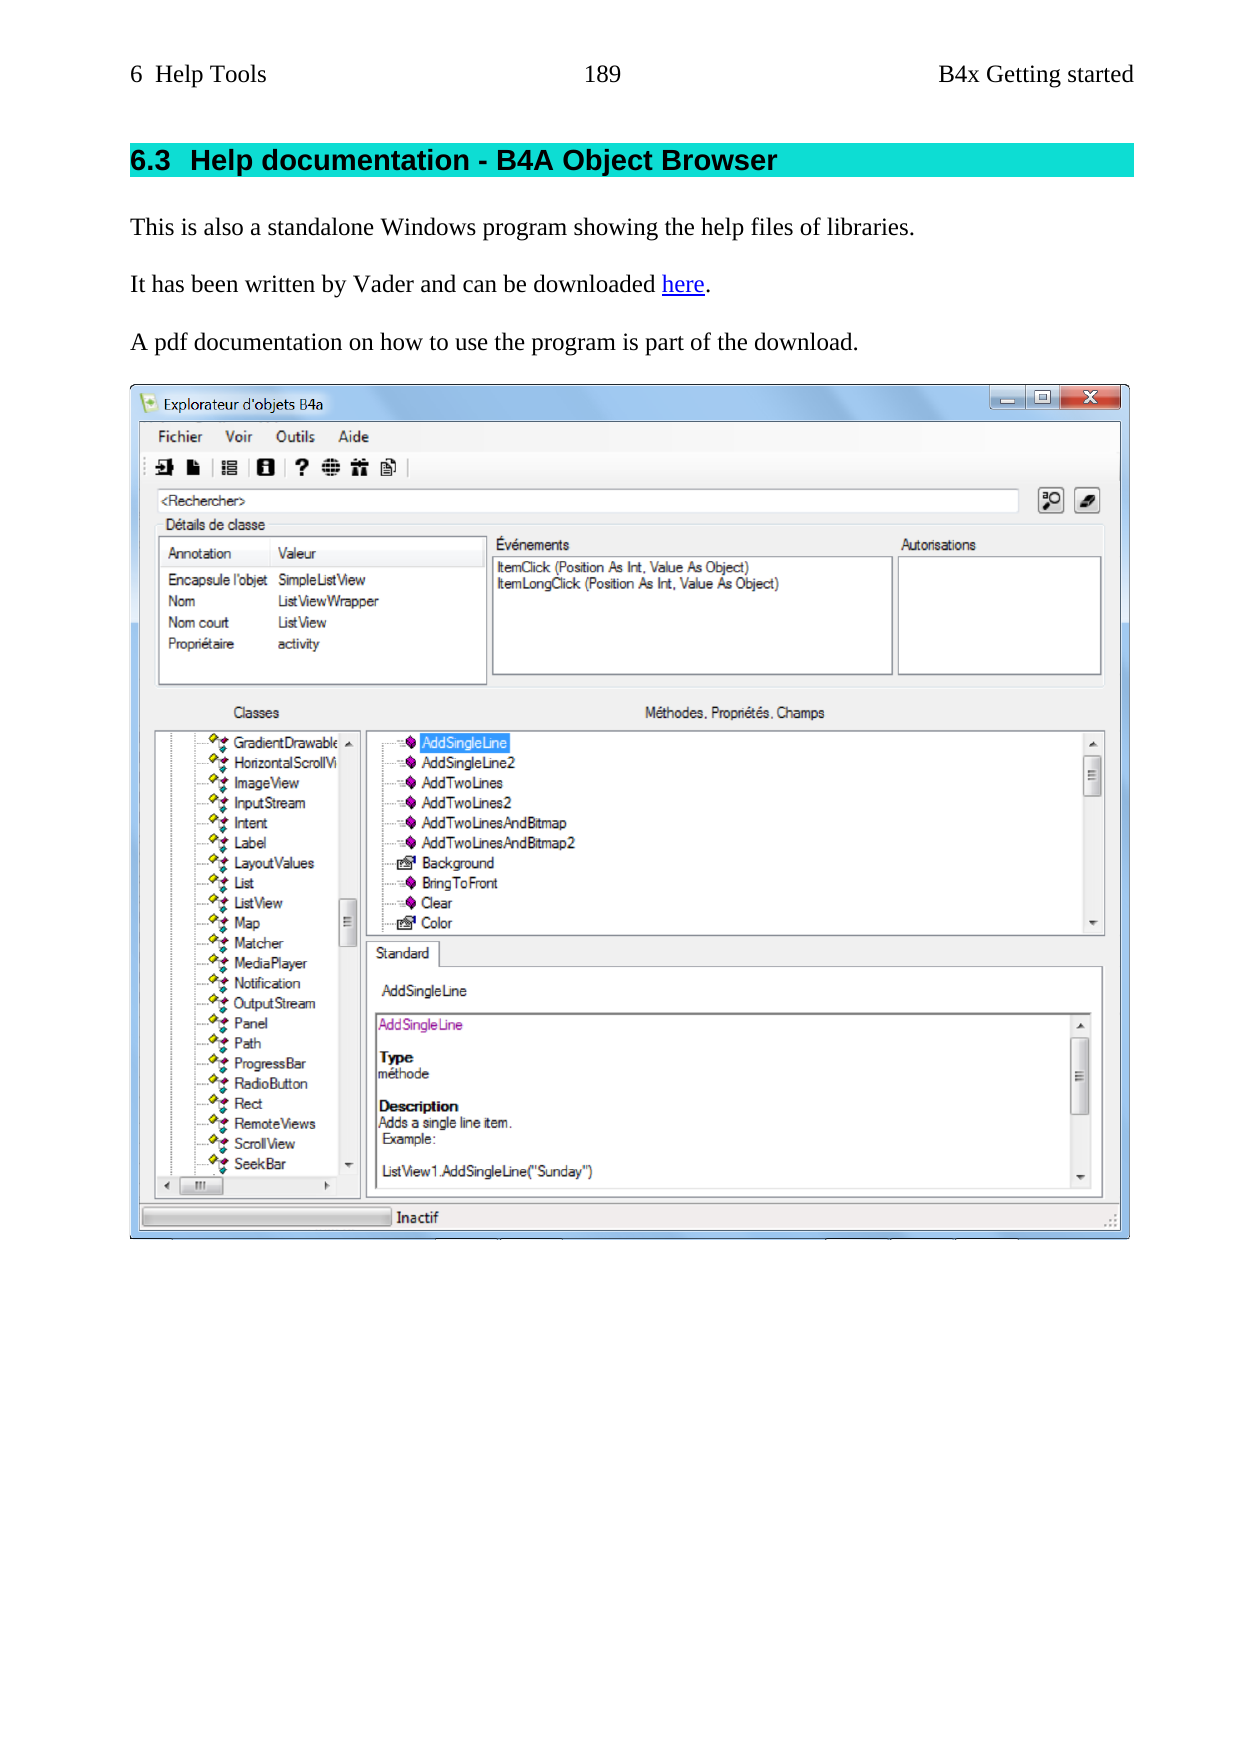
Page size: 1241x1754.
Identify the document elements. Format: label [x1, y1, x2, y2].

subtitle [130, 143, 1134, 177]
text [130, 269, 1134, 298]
picture [129, 384, 1130, 1240]
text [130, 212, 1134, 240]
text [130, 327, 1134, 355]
